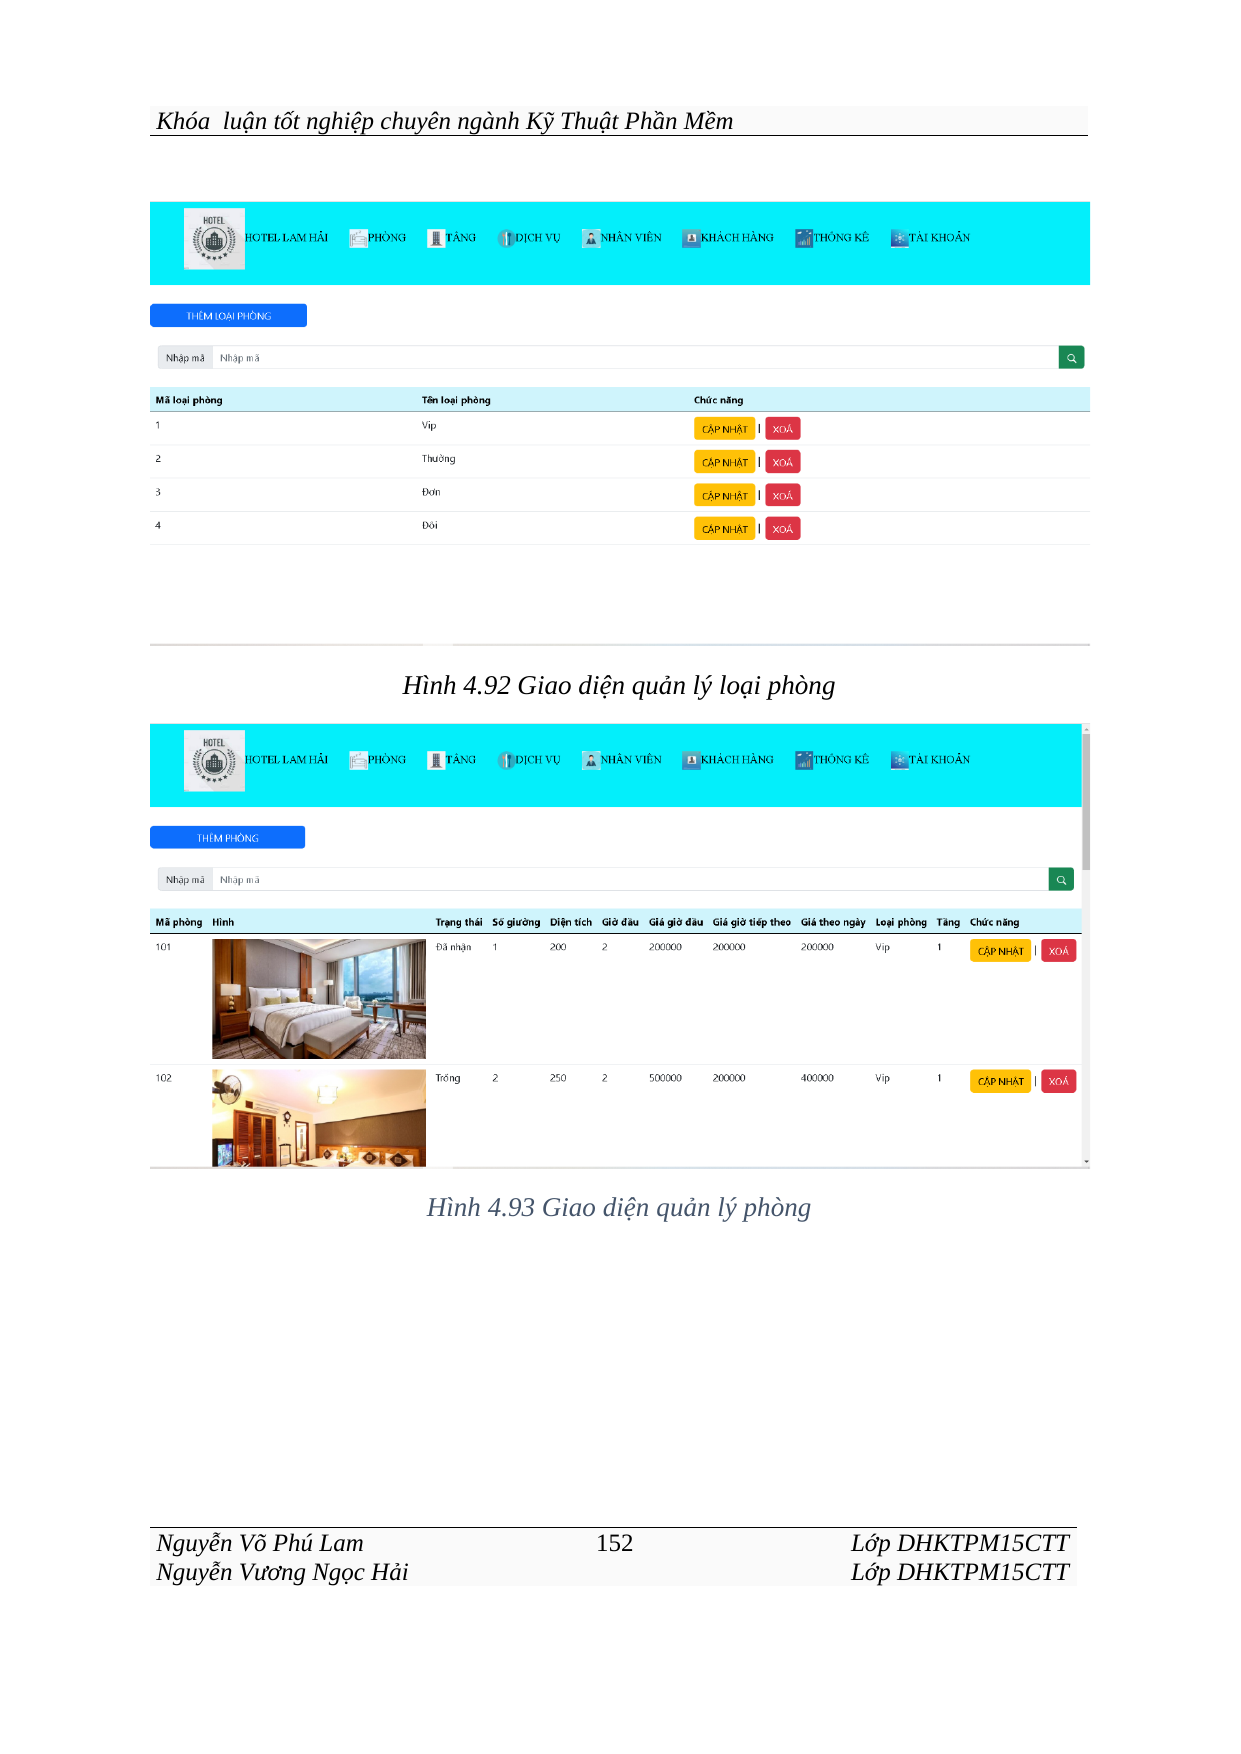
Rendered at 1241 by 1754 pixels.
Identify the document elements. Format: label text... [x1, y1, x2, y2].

picture [150, 720, 1091, 1169]
picture [150, 198, 1091, 646]
